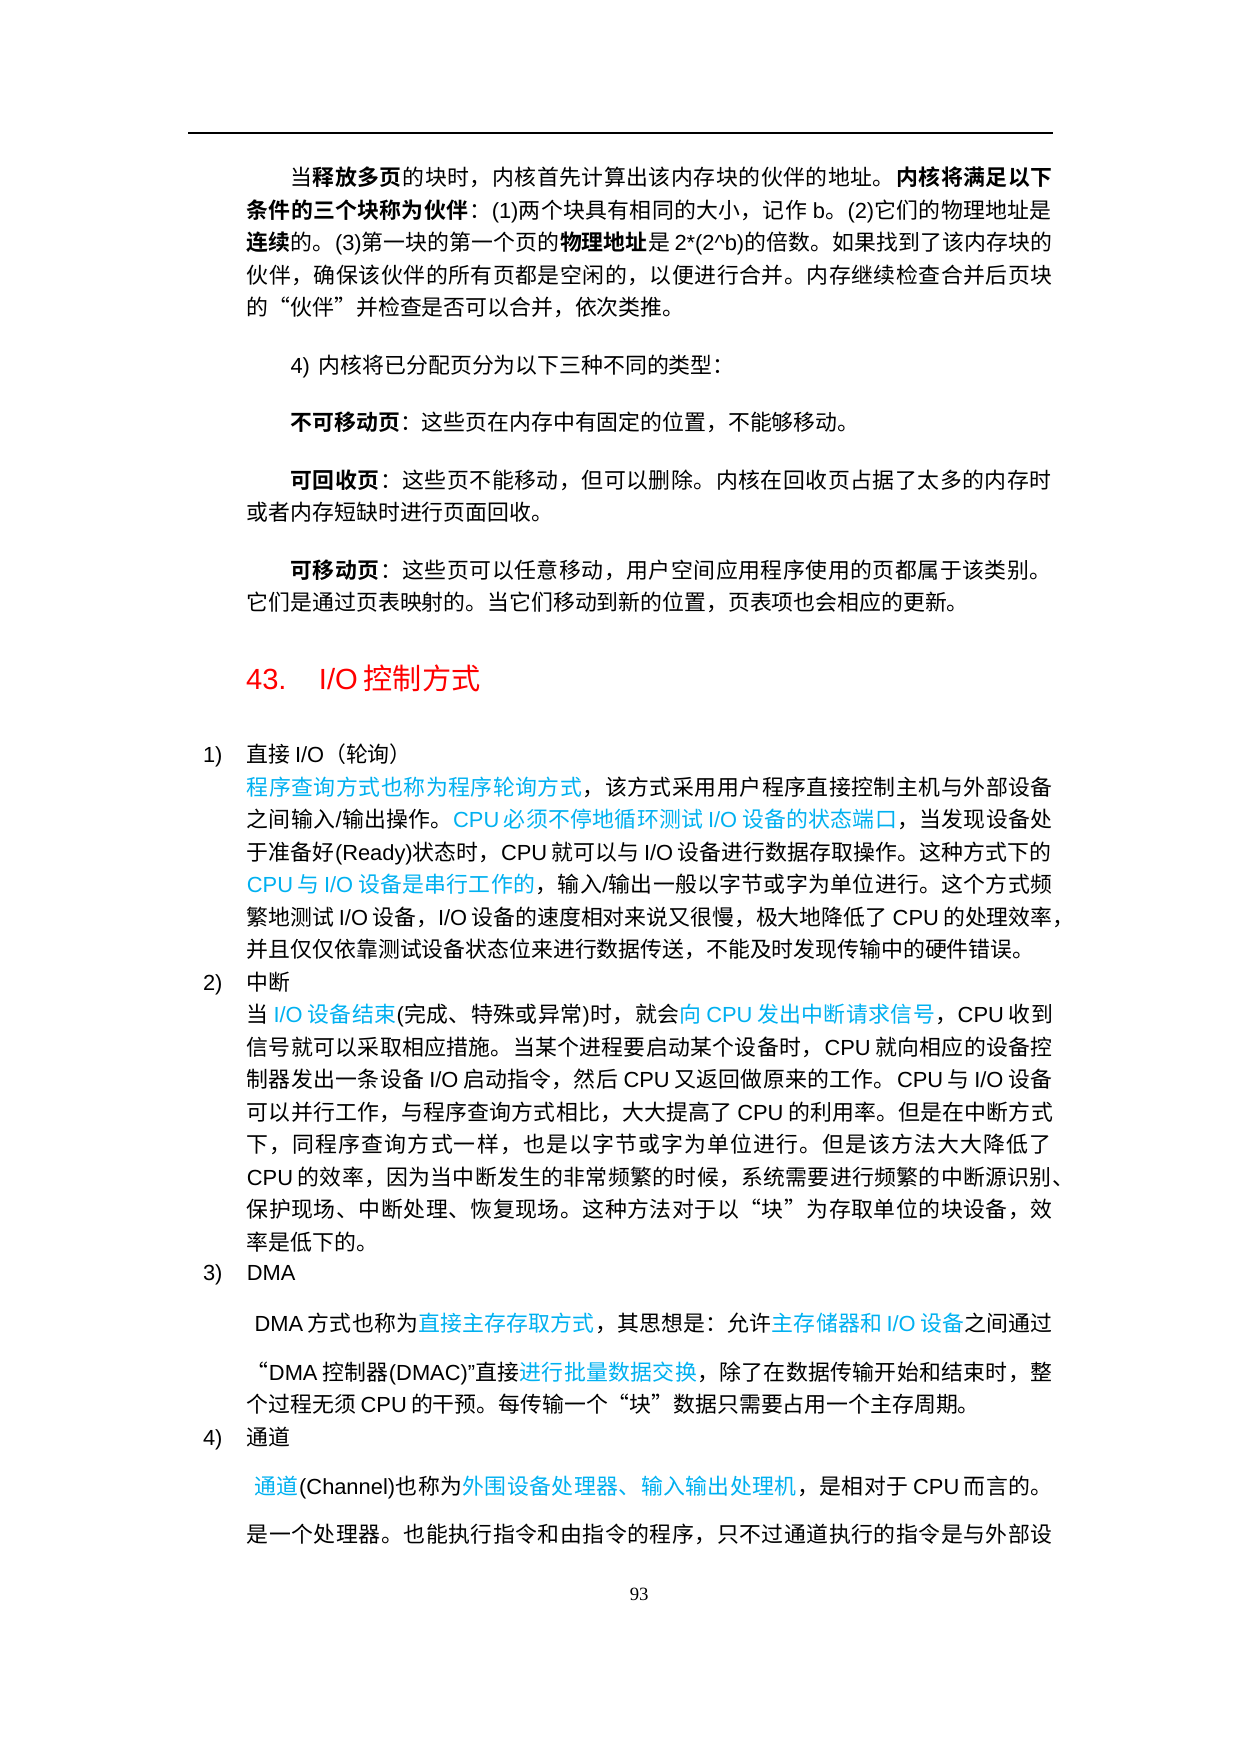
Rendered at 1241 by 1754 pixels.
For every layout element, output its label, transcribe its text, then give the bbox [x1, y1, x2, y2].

text 可回收页：这些页不能移动，但可以删除。内核在回收页占据了太多的内存时或者内存短缺时进行页面回收。 [247, 462, 1053, 527]
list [247, 1452, 1053, 1549]
list 通道 [203, 1419, 1053, 1452]
list DMA方式也称为直接主存存取方式，其思想是：允许主存储器和I/O设备之间通过“DMA控制器(DMAC)”直接进行批量数据交换，除了在数据传输开始和结束时，整个过程无须CPU的干预。每传输一个“块”数据只需要占用一个主存周期。 [247, 1289, 1053, 1419]
text 当释放多页的块时，内核首先计算出该内存块的伙伴的地址。内核将满足以下条件的三个块称为伙伴：(1)两个块具有相同的大小，记作b。(2)它们的物理地址是连续的。(3)第一块的第一个页的物理地址是2*(2^b)的倍数。如果找到了该内存块的伙伴，确保该伙伴的所有页都是空闲的，以便进行合并。内存继续检查合并后页块的“伙伴”并检查是否可以合并，依次类推。 [247, 160, 1053, 322]
list 中断 [203, 964, 1053, 997]
subtitle I/O控制方式 [187, 644, 1053, 709]
list DMA [203, 1257, 1053, 1289]
list 程序查询方式也称为程序轮询方式，该方式采用用户程序直接控制主机与外部设备之间输入/输出操作。CPU必须不停地循环测试I/O设备的状态端口，当发现设备处于准备好(Ready)状态时，CPU就可以与I/O设备进行数据存取操作。这种方式下的CPU与I/O设备是串行工作的，输入/输出一般以字节或字为单位进行。这个方式频繁地测试I/O设备，I/O设备的速度相对来说又很慢，极大地降低了CPU的处理效率，并且仅仅依靠测试设备状态位来进行数据传送，不能及时发现传输中的硬件错误。 [247, 769, 1053, 964]
text 可移动页：这些页可以任意移动，用户空间应用程序使用的页都属于该类别。它们是通过页表映射的。当它们移动到新的位置，页表项也会相应的更新。 [247, 552, 1053, 617]
text 不可移动页：这些页在内存中有固定的位置，不能够移动。 [247, 405, 1053, 437]
list 内核将已分配页分为以下三种不同的类型： [247, 347, 1053, 380]
list 直接I/O（轮询） [203, 737, 1053, 769]
list 当I/O设备结束(完成、特殊或异常)时，就会向CPU发出中断请求信号，CPU收到信号就可以采取相应措施。当某个进程要启动某个设备时，CPU就向相应的设备控制器发出一条设备I/O启动指令，然后CPU又返回做原来的工作。CPU与I/O设备可以并行工作，与程序查询方式相比，大大提高了CPU的利用率。但是在中断方式下，同程序查询方式一样，也是以字节或字为单位进行。但是该方法大大降低了CPU的效率，因为当中断发生的非常频繁的时候，系统需要进行频繁的中断源识别、保护现场、中断处理、恢复现场。这种方法对于以“块”为存取单位的块设备，效率是低下的。 [247, 997, 1053, 1257]
